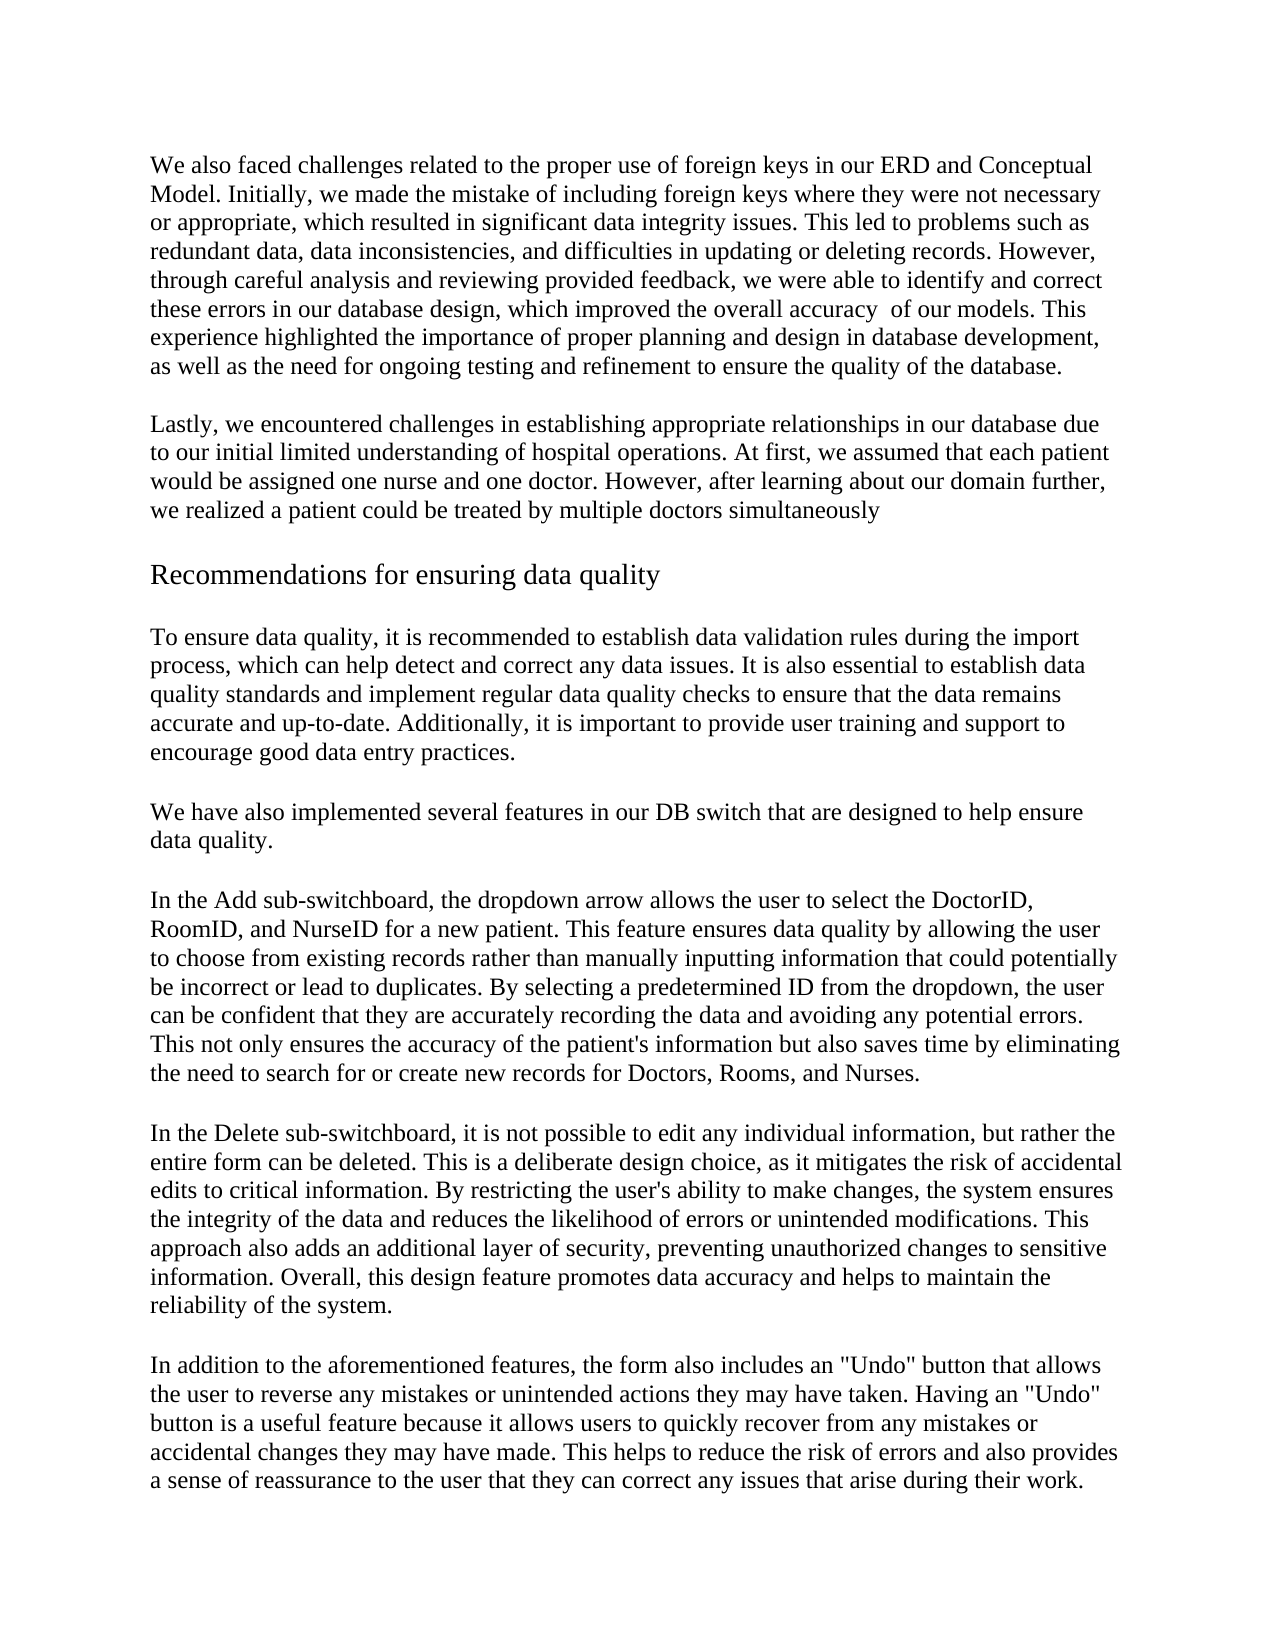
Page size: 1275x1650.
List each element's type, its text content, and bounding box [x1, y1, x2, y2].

text In addition to the aforementioned features, the form also includes an "Undo" button that allows the user to reverse any mistakes or unintended actions they may have taken. Having an "Undo" button is a useful feature because it allows users to quickly recover from any mistakes or accidental changes they may have made. This helps to reduce the risk of errors and also provides a sense of reassurance to the user that they can correct any issues that arise during their work. [150, 1351, 1125, 1494]
text In the Delete sub-switchboard, it is not possible to edit any individual information, but rather the entire form can be deleted. This is a deliberate design choice, as it mitigates the risk of accidental edits to critical information. By restricting the user's ability to make changes, the system ensures the integrity of the data and reduces the likelihood of errors or unintended modifications. This approach also adds an additional layer of security, preventing unauthorized changes to sensitive information. Overall, this design feature promotes data accuracy and helps to maintain the reliability of the system. [150, 1118, 1125, 1319]
text To ensure data quality, it is recommended to establish data validation rules during the import process, which can help detect and correct any data issues. It is also essential to establish data quality standards and implement regular data quality checks to ensure that the data remains accurate and up-to-date. Additionally, it is important to provide user training and support to encourage good data entry practices. [150, 622, 1125, 766]
text Lastly, we encountered challenges in establishing appropriate relationships in our database due to our initial limited understanding of hospital operations. At first, we assumed that each patient would be assigned one nurse and one doctor. However, after learning about our domain further, we realized a patient could be treated by multiple doctors simultaneously [150, 409, 1125, 524]
subtitle Recommendations for ensuring data quality [150, 557, 1125, 591]
text In the Add sub-switchboard, the dropdown arrow allows the user to select the DoctorID, RoomID, and NurseID for a new patient. This feature ensures data quality by allowing the user to choose from existing records rather than manually inputting information that could potentially be incorrect or lead to duplicates. By selecting a predetermined ID from the dropdown, the user can be confident that they are accurately recording the data and avoiding any potential errors. This not only ensures the accuracy of the patient's information but also saves time by eliminating the need to search for or create new records for Doctors, Rooms, and Nurses. [150, 886, 1125, 1087]
text We have also implemented several features in our DB switch that are designed to help ensure data quality. [150, 797, 1125, 854]
text We also faced challenges related to the proper use of foreign keys in our ERD and Conceptual Model. Initially, we made the mistake of including foreign keys where they were not necessary or appropriate, which resulted in significant data integrity issues. This led to problems such as redundant data, data inconsistencies, and difficulties in updating or deleting records. However, through careful analysis and reviewing provided feedback, we were able to identify and correct these errors in our database design, which improved the overall accuracy of our models. This experience highlighted the importance of proper planning and design in database development, as well as the need for ongoing testing and refinement to ensure the quality of the database. [150, 150, 1125, 380]
